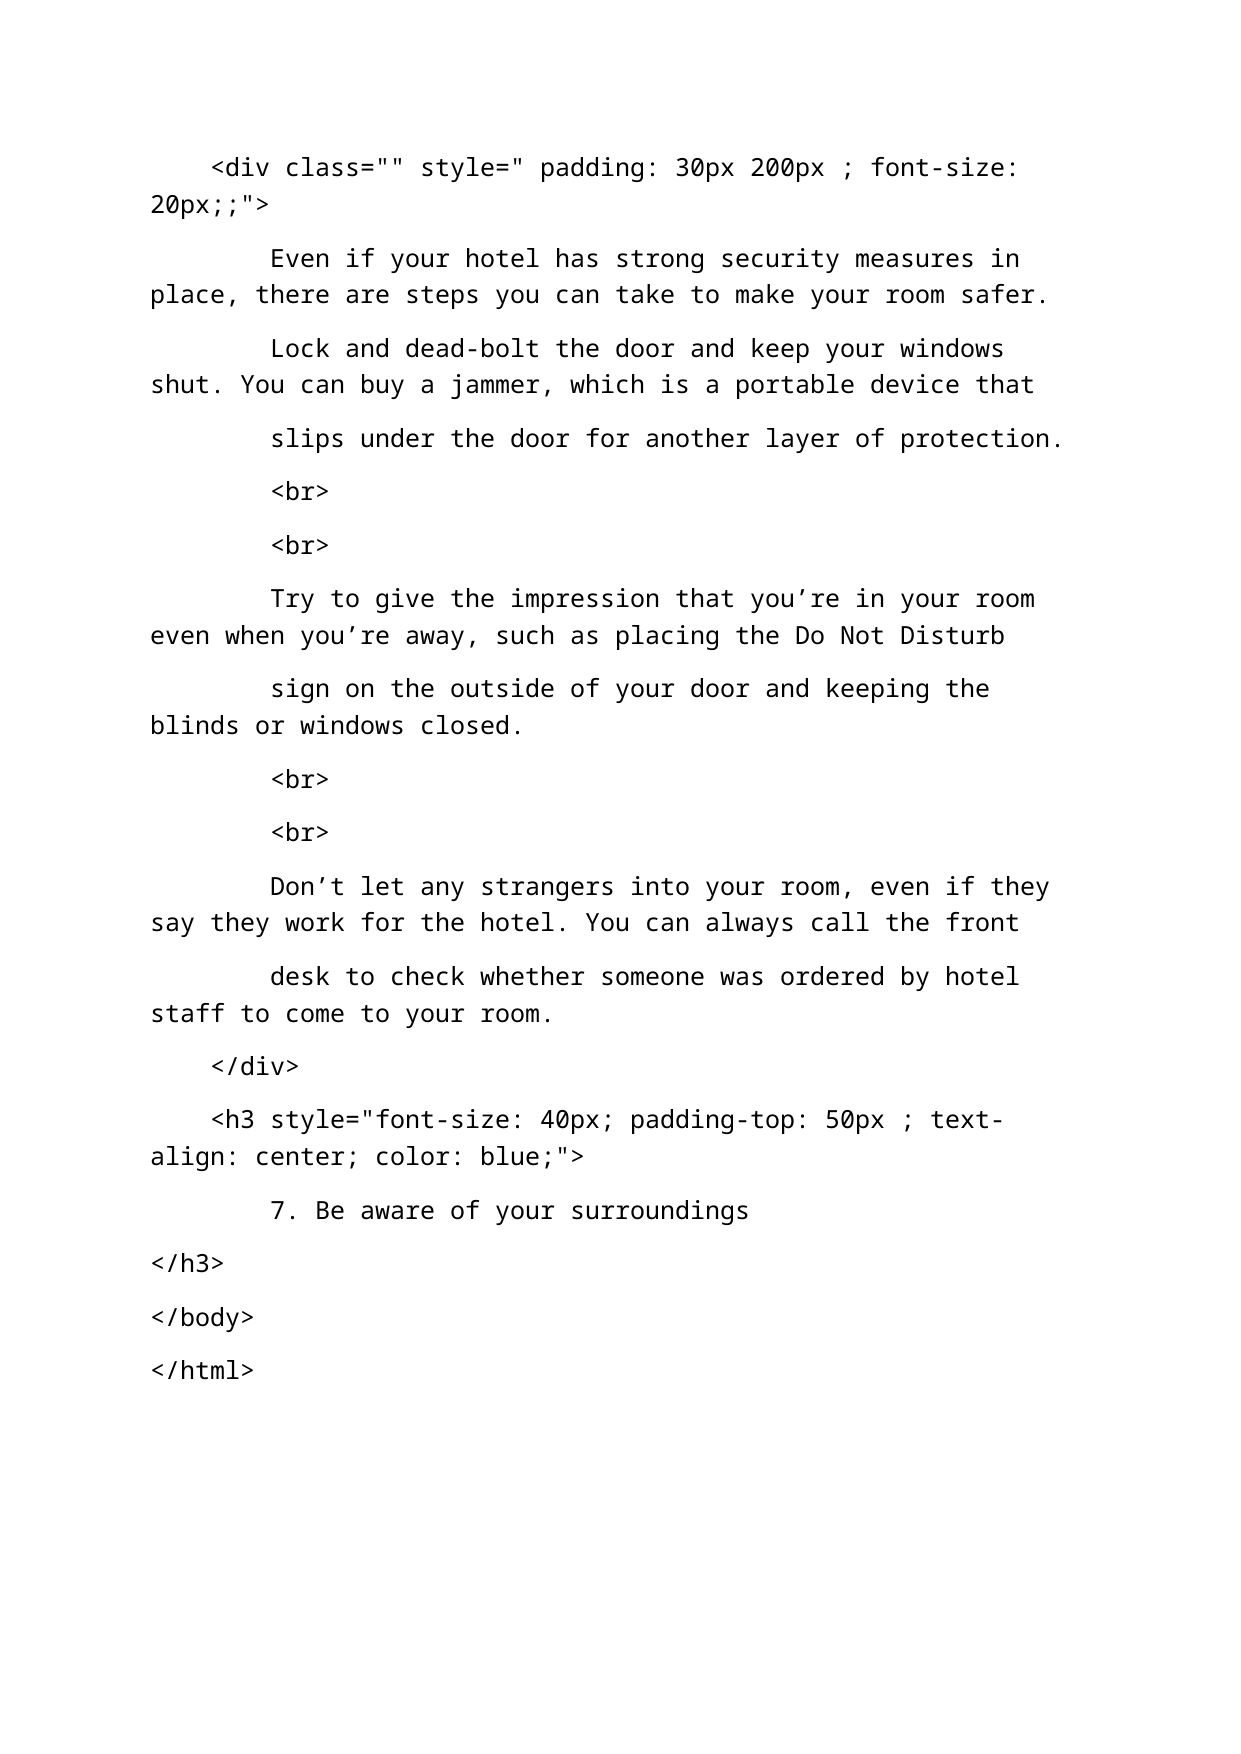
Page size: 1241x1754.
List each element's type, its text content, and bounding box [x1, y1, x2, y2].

text slips under the door for another layer of protection. [150, 421, 1090, 455]
text Even if your hotel has strong security measures in place, there are steps you can take to make your room safer. [150, 240, 1090, 311]
text Lock and dead-bolt the door and keep your windows shut. You can buy a jammer, which is a portable device that [150, 330, 1090, 401]
text <br> [150, 527, 1090, 562]
text 7. Be aware of your surroundings [150, 1192, 1090, 1226]
text sign on the outside of your door and keeping the blinds or windows closed. [150, 671, 1090, 742]
text Try to give the impression that you’re in your room even when you’re away, such as placing the Do Not Disturb [150, 581, 1090, 652]
text <br> [150, 761, 1090, 795]
text <br> [150, 474, 1090, 508]
text </h3> [150, 1246, 1090, 1280]
text </html> [150, 1353, 1090, 1387]
text </body> [150, 1299, 1090, 1333]
text </div> [150, 1049, 1090, 1083]
text Don’t let any strangers into your room, even if they say they work for the hotel. You can always call the front [150, 868, 1090, 939]
text <h3 style="font-size: 40px; padding-top: 50px ; text-align: center; color: blue;"> [150, 1102, 1090, 1173]
text <div class="" style=" padding: 30px 200px ; font-size: 20px;;"> [150, 150, 1090, 221]
text <br> [150, 815, 1090, 849]
text desk to check whether someone was ordered by hotel staff to come to your room. [150, 958, 1090, 1029]
